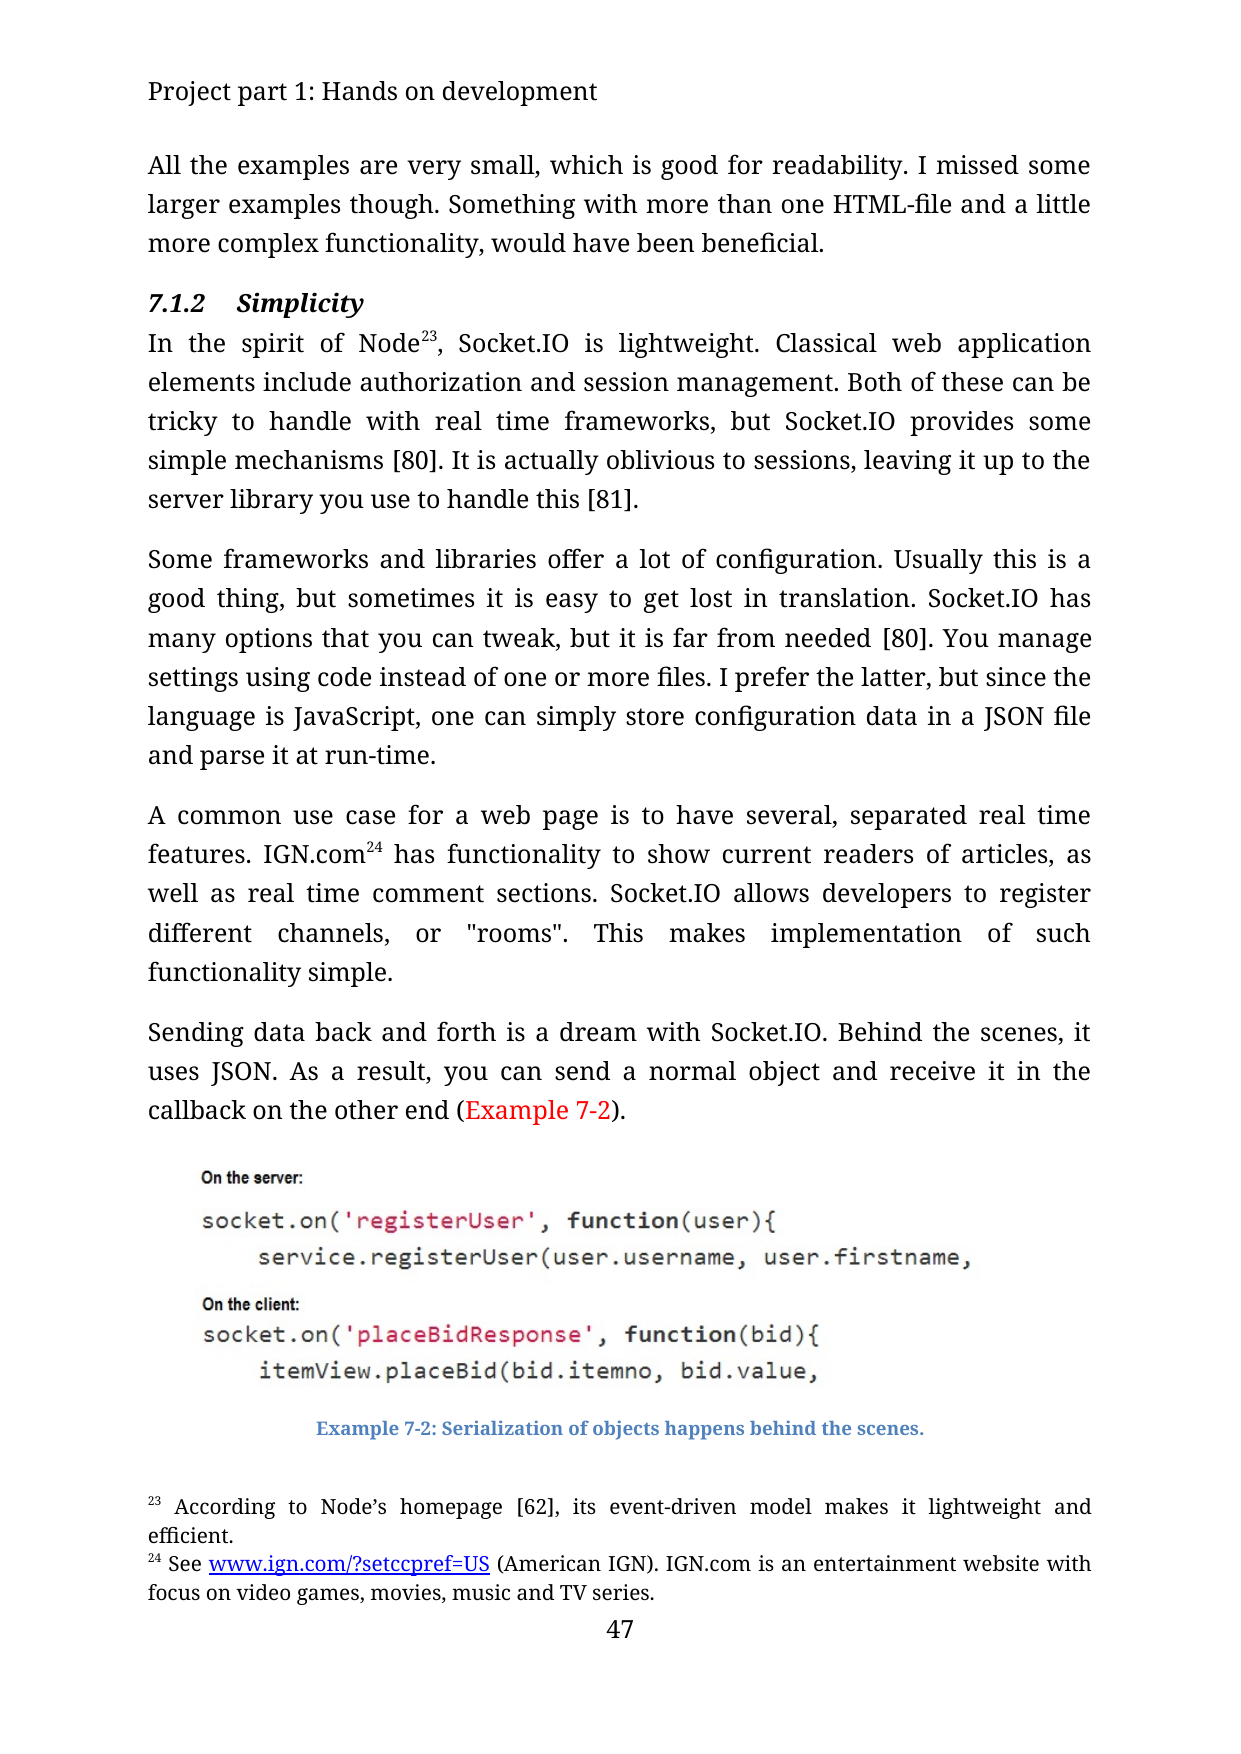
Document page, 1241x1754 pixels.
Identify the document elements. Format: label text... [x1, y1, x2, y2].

picture [193, 1152, 1047, 1389]
text In the spirit of Node, Socket.IO is lightweight. Classical web application elements include authorization and session management. Both of these can be tricky to handle with real time frameworks, but Socket.IO provides some simple mechanisms [80]. It is actually oblivious to sessions, leaving it up to the server library you use to handle this [81]. [148, 325, 1092, 516]
text Some frameworks and libraries offer a lot of configuration. Usually this is a good thing, but sometimes it is easy to get lost in translation. Socket.IO has many options that you can tweak, but it is far from needed [80]. You manage settings using code instead of one or more files. I prefer the latter, but since the language is JavaScript, one can simply store configuration data in a JSON file and parse it at run-time. [148, 542, 1092, 772]
text A common use case for a web page is to have several, separated real time features. IGN.com has functionality to show current readers of articles, as well as real time comment sections. Socket.IO allows developers to register different channels, or "rooms". This makes implementation of such functionality simple. [148, 798, 1092, 988]
text All the examples are very small, which is good for readability. I missed some larger examples though. Something with more than one HTML-file and a little more complex functionality, would have been beneficial. [148, 148, 1092, 260]
subtitle Simplicity [148, 286, 1092, 320]
